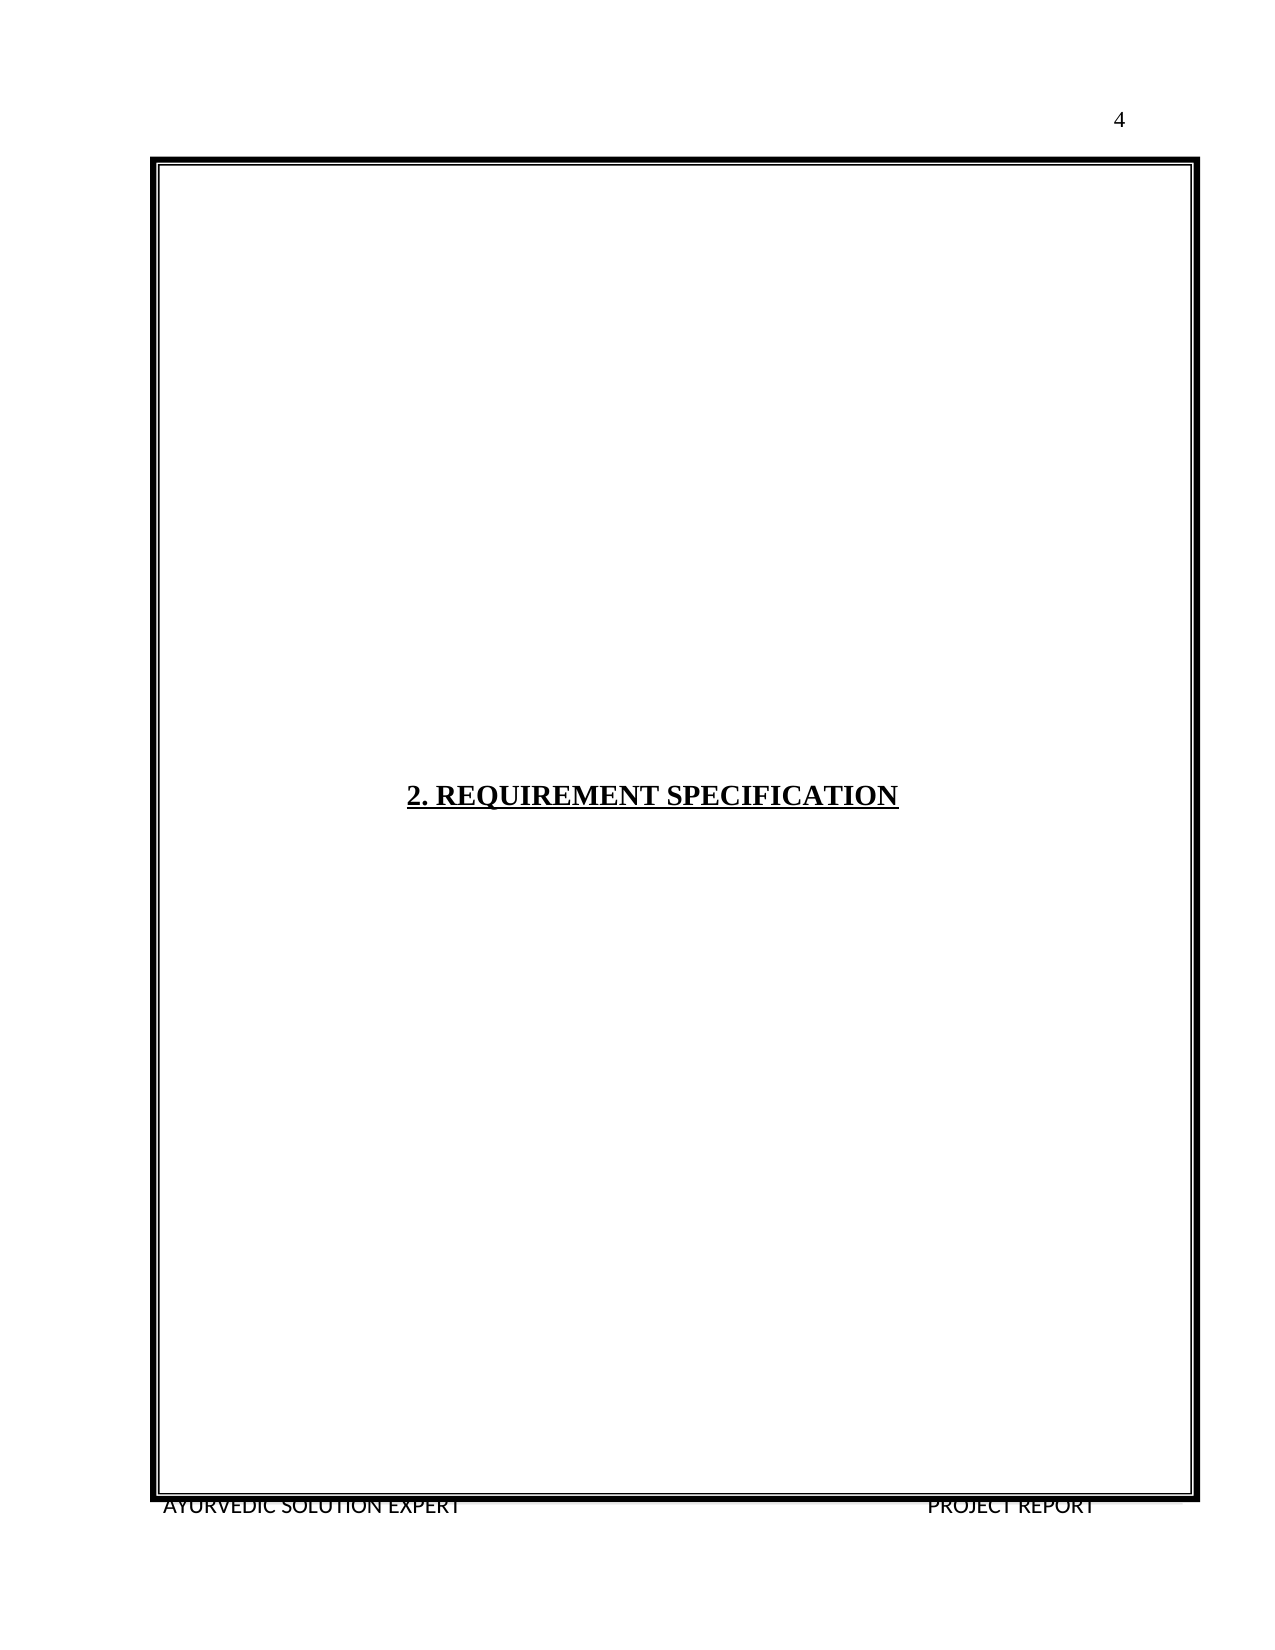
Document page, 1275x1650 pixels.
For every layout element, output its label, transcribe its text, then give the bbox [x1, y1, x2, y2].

list 2. REQUIREMENT SPECIFICATION [179, 778, 1125, 812]
